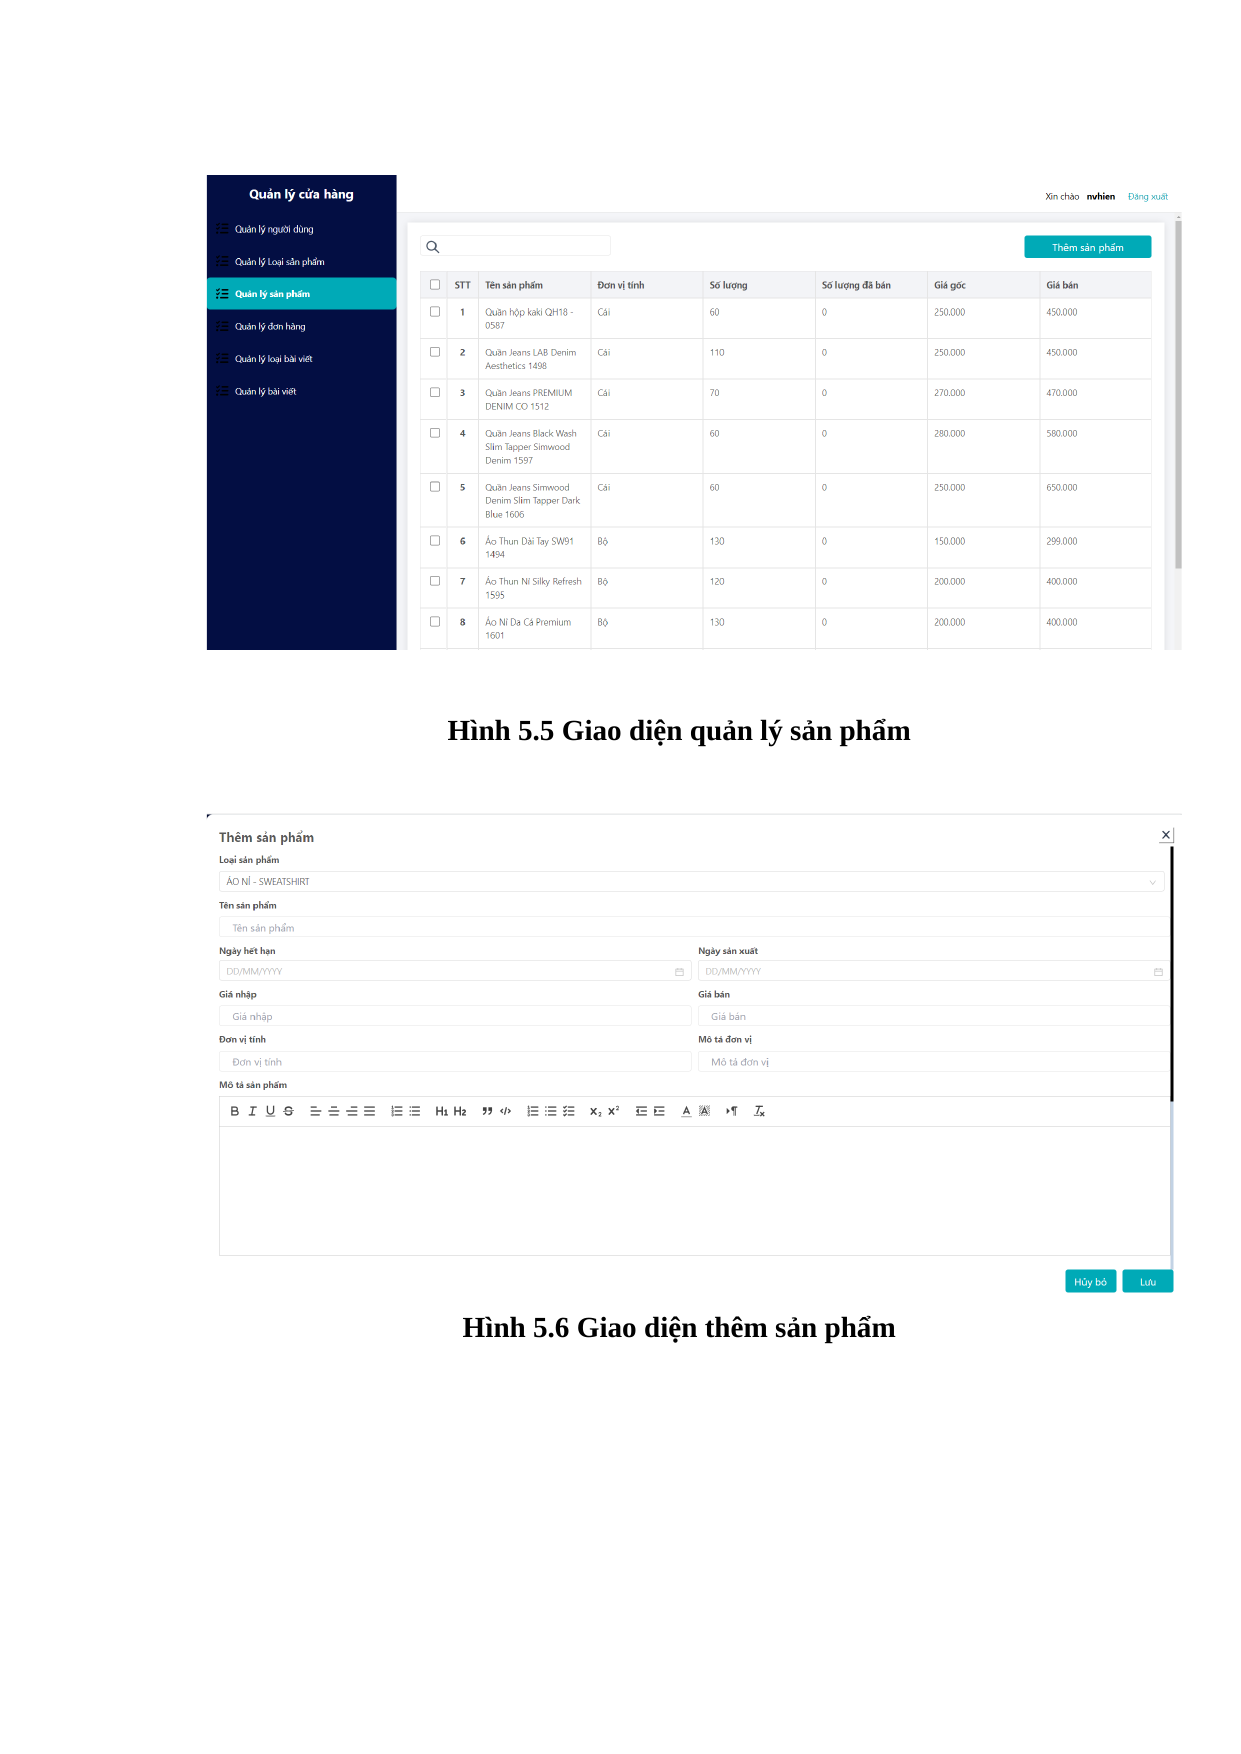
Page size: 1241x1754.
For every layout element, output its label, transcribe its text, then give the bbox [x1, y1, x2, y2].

picture [206, 813, 1182, 1298]
text Hình 5.6 Giao diện thêm sản phẩm [207, 1310, 1152, 1344]
text Hình 5.5 Giao diện quản lý sản phẩm [207, 713, 1152, 747]
picture [206, 175, 1182, 650]
